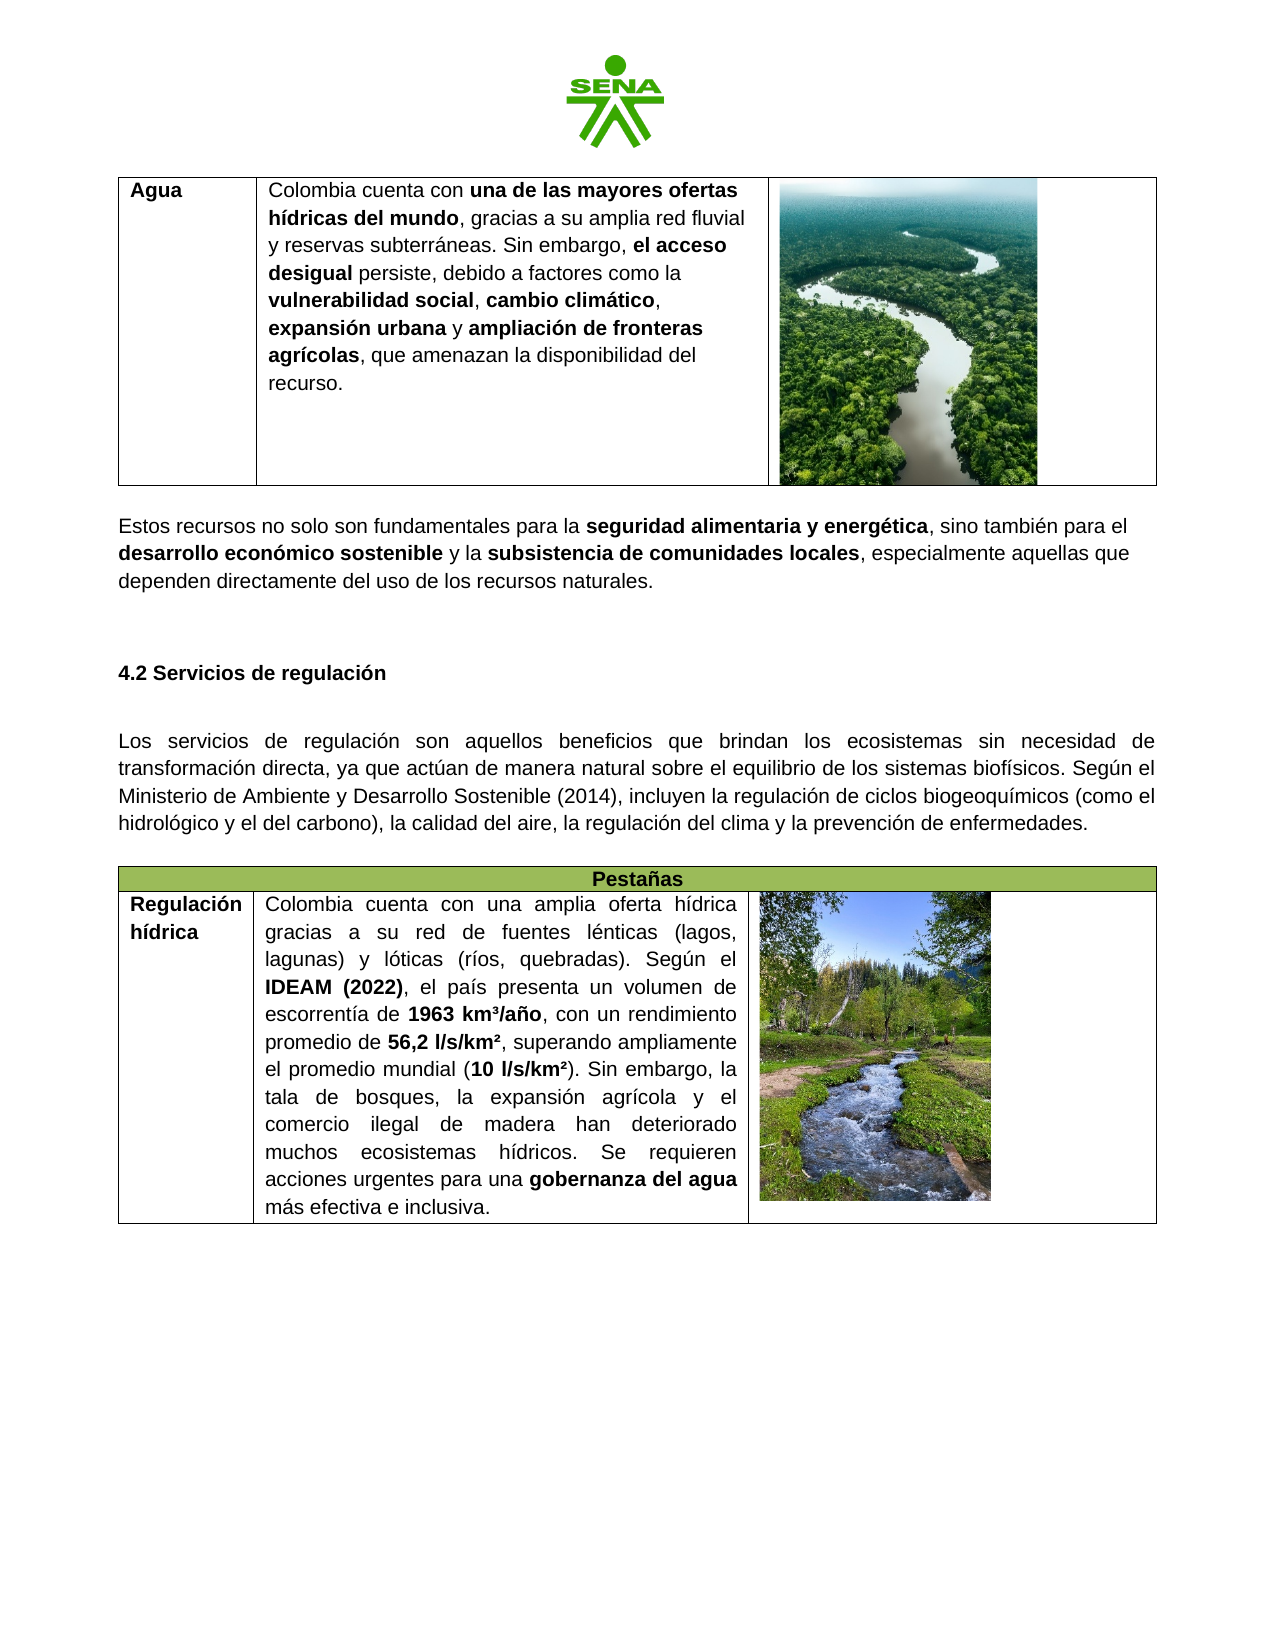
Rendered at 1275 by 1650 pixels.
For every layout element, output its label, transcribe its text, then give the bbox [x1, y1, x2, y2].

picture [779, 178, 1038, 485]
table_cell Colombia cuenta con una amplia oferta hídrica gracias a su red de fuentes lénticas (lagos, lagunas) y lóticas (ríos, quebradas). Según el IDEAM (2022), el país presenta un volumen de escorrentía de 1963 km³/año, con un rendimiento promedio de 56,2 l/s/km², superando ampliamente el promedio mundial (10 l/s/km²). Sin embargo, la tala de bosques, la expansión agrícola y el comercio ilegal de madera han deteriorado muchos ecosistemas hídricos. Se requieren acciones urgentes para una gobernanza del agua más efectiva e inclusiva. [254, 892, 748, 1222]
table_cell [749, 892, 1156, 1222]
text Los servicios de regulación son aquellos beneficios que brindan los ecosistemas sin necesidad de transformación directa, ya que actúan de manera natural sobre el equilibrio de los sistemas biofísicos. Según el Ministerio de Ambiente y Desarrollo Sostenible (2014), incluyen la regulación de ciclos biogeoquímicos (como el hidrológico y el del carbono), la calidad del aire, la regulación del clima y la prevención de enfermedades. [118, 729, 1157, 835]
table_header Pestañas [119, 867, 1156, 891]
text Estos recursos no solo son fundamentales para la seguridad alimentaria y energética, sino también para el desarrollo económico sostenible y la subsistencia de comunidades locales, especialmente aquellas que dependen directamente del uso de los recursos naturales. [118, 514, 1157, 593]
picture [759, 892, 991, 1201]
table_cell Colombia cuenta con una de las mayores ofertas hídricas del mundo, gracias a su amplia red fluvial y reservas subterráneas. Sin embargo, el acceso desigual persiste, debido a factores como la vulnerabilidad social, cambio climático, expansión urbana y ampliación de fronteras agrícolas, que amenazan la disponibilidad del recurso. [257, 178, 768, 485]
subtitle 4.2 Servicios de regulación [118, 661, 1157, 685]
table_cell [1038, 178, 1156, 485]
table_cell Agua [119, 178, 256, 485]
picture [566, 55, 664, 148]
table_cell [769, 178, 779, 485]
table_cell Regulación hídrica [119, 892, 253, 1222]
